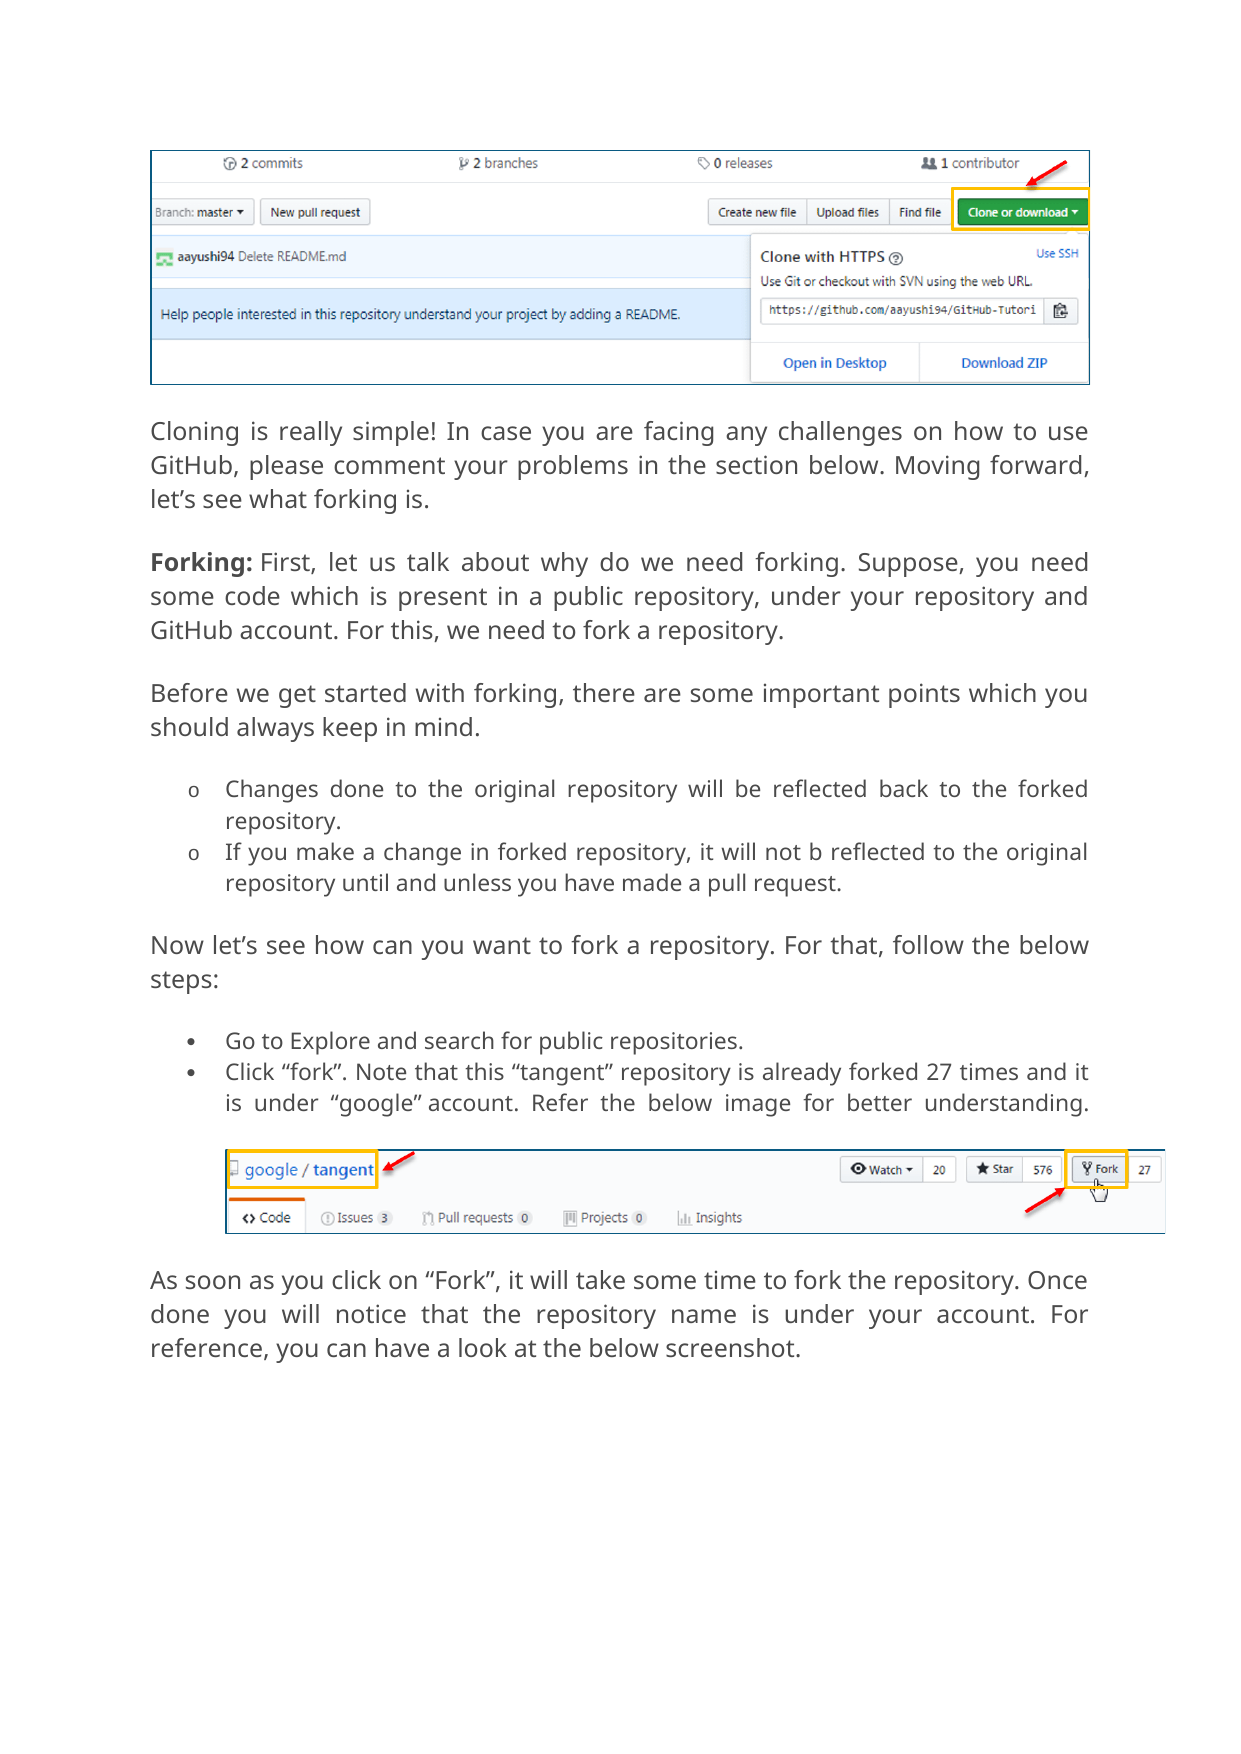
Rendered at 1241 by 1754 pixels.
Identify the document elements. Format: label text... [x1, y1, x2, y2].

picture [153, 152, 1091, 383]
text Before we get started with forking, there are some important points which you should always keep in mind. [150, 676, 1090, 744]
list Go to Explore and search for public repositories. [187, 1025, 1090, 1056]
picture [228, 1149, 1166, 1232]
text Forking: First, let us talk about why do we need forking. Suppose, you need some code which is present in a public repository, under your repository and GitHub account. For this, we need to fork a repository. [150, 545, 1090, 647]
text Now let’s see how can you want to fork a repository. For that, follow the below steps: [150, 927, 1090, 996]
text Cloning is really simple! In case you are facing any challenges on how to use GitHub, please comment your problems in the section below. Moving forward, let’s see what forking is. [150, 413, 1090, 516]
list If you make a change in forked repository, it will not b reflected to the original repository until and unless you have made a pull request. [187, 836, 1090, 898]
list Changes done to the original repository will be reflected back to the forked repository. [187, 773, 1090, 836]
text As soon as you click on “Fork”, it will take some time to fork the repository. Once done you will notice that the repository name is under your account. For reference, you can have a look at the below screenshot. [150, 1263, 1090, 1365]
